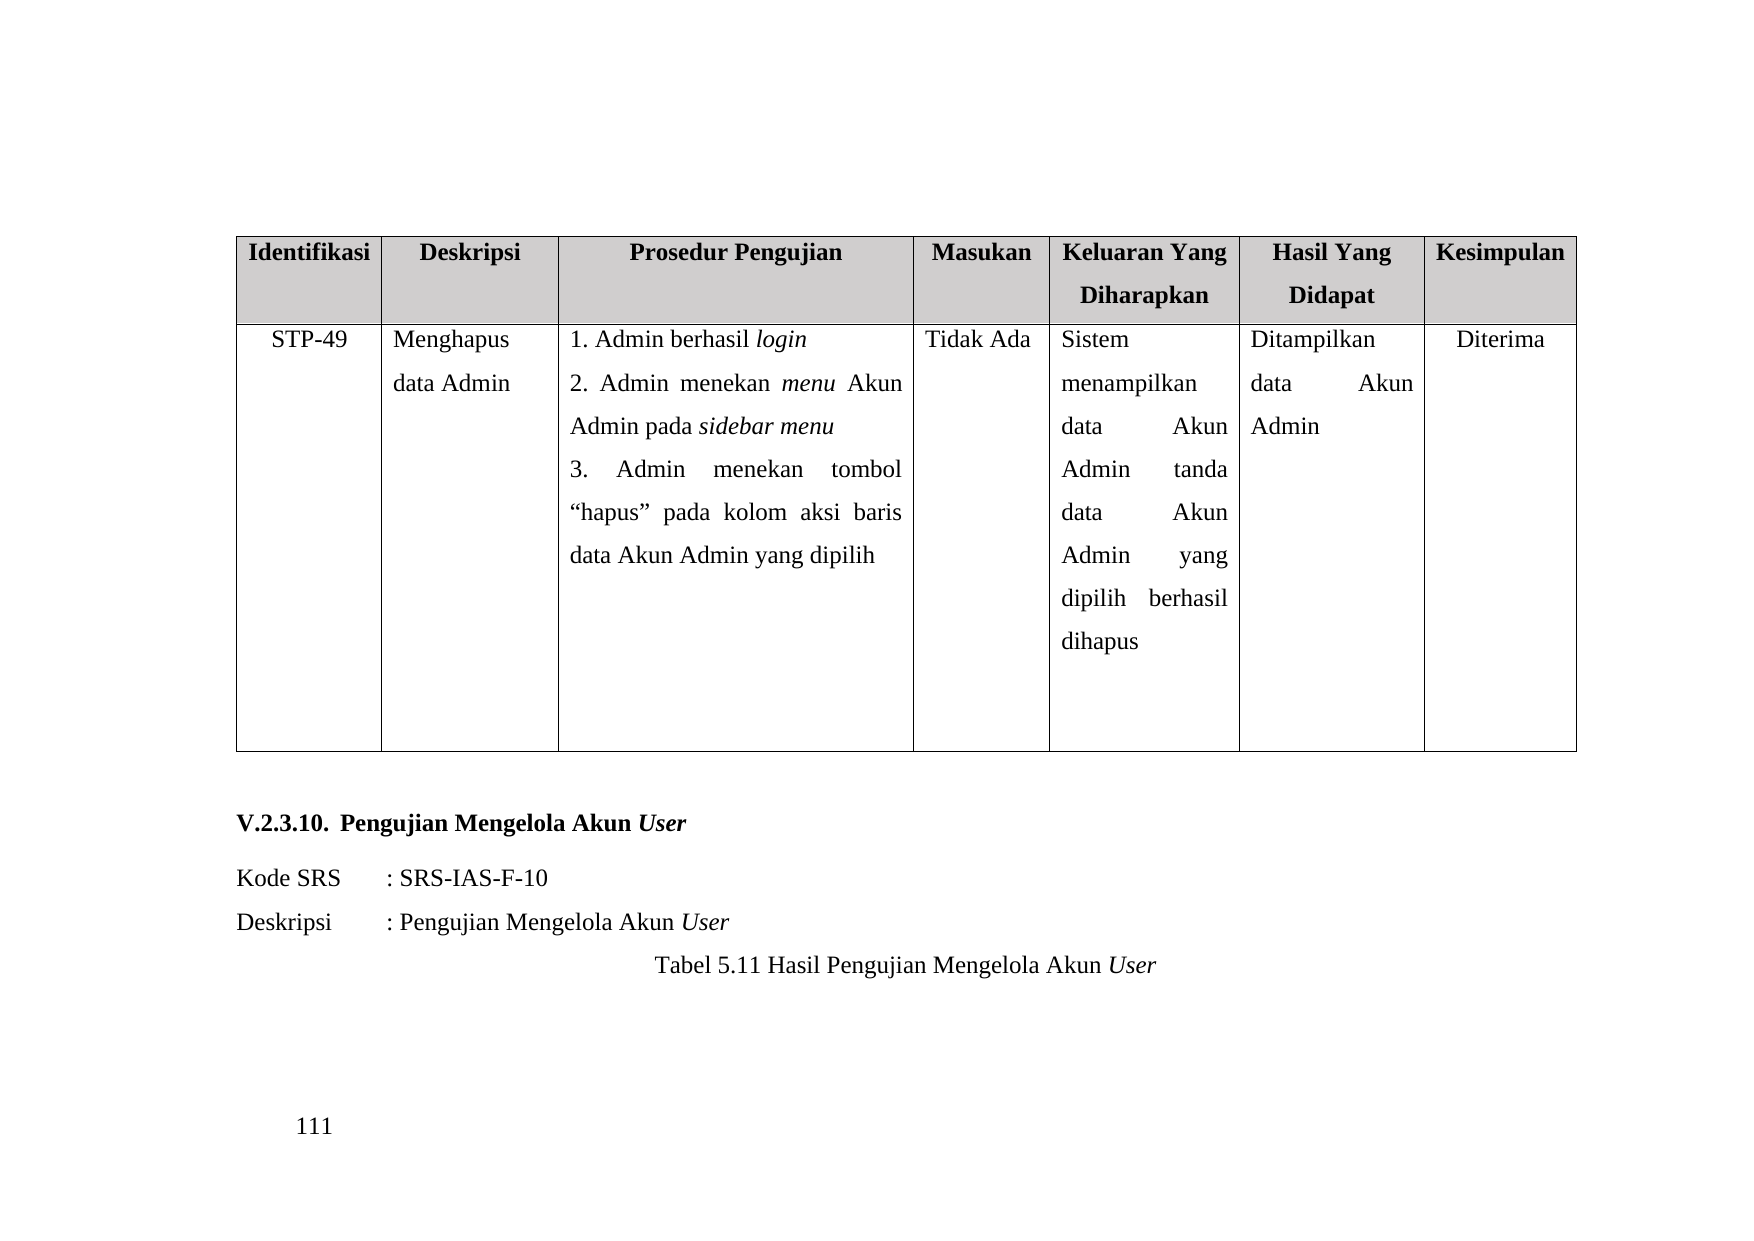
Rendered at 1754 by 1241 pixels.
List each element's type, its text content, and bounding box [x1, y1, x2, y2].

table_cell Ditampilkan data Akun Admin [1240, 325, 1424, 751]
table_cell Tidak Ada [914, 325, 1049, 751]
table_header Masukan [914, 237, 1049, 323]
text Kode SRS : SRS-IAS-F-10 [236, 863, 1577, 892]
table_header Deskripsi [382, 237, 558, 323]
table_cell 1. Admin berhasil login 2. Admin menekan menu Akun Admin pada sidebar menu 3. Admin menekan tombol “hapus” pada kolom aksi baris data Akun Admin yang dipilih [559, 325, 913, 751]
table_cell STP-49 [237, 325, 381, 751]
table_cell Menghapus data Admin [382, 325, 558, 751]
table_header Keluaran Yang Diharapkan [1050, 237, 1239, 323]
table_cell Sistem menampilkan data Akun Admin tanda data Akun Admin yang dipilih berhasil dihapus [1050, 325, 1239, 751]
table_header Identifikasi [237, 237, 381, 323]
text Deskripsi : Pengujian Mengelola Akun User [236, 907, 1577, 935]
table_header Hasil Yang Didapat [1240, 237, 1424, 323]
subtitle Pengujian Mengelola Akun User [236, 808, 1577, 837]
table_header Kesimpulan [1425, 237, 1576, 323]
table_header Prosedur Pengujian [559, 237, 913, 323]
table_cell Diterima [1425, 325, 1576, 751]
text Tabel 5.11 Hasil Pengujian Mengelola Akun User [236, 950, 1577, 978]
